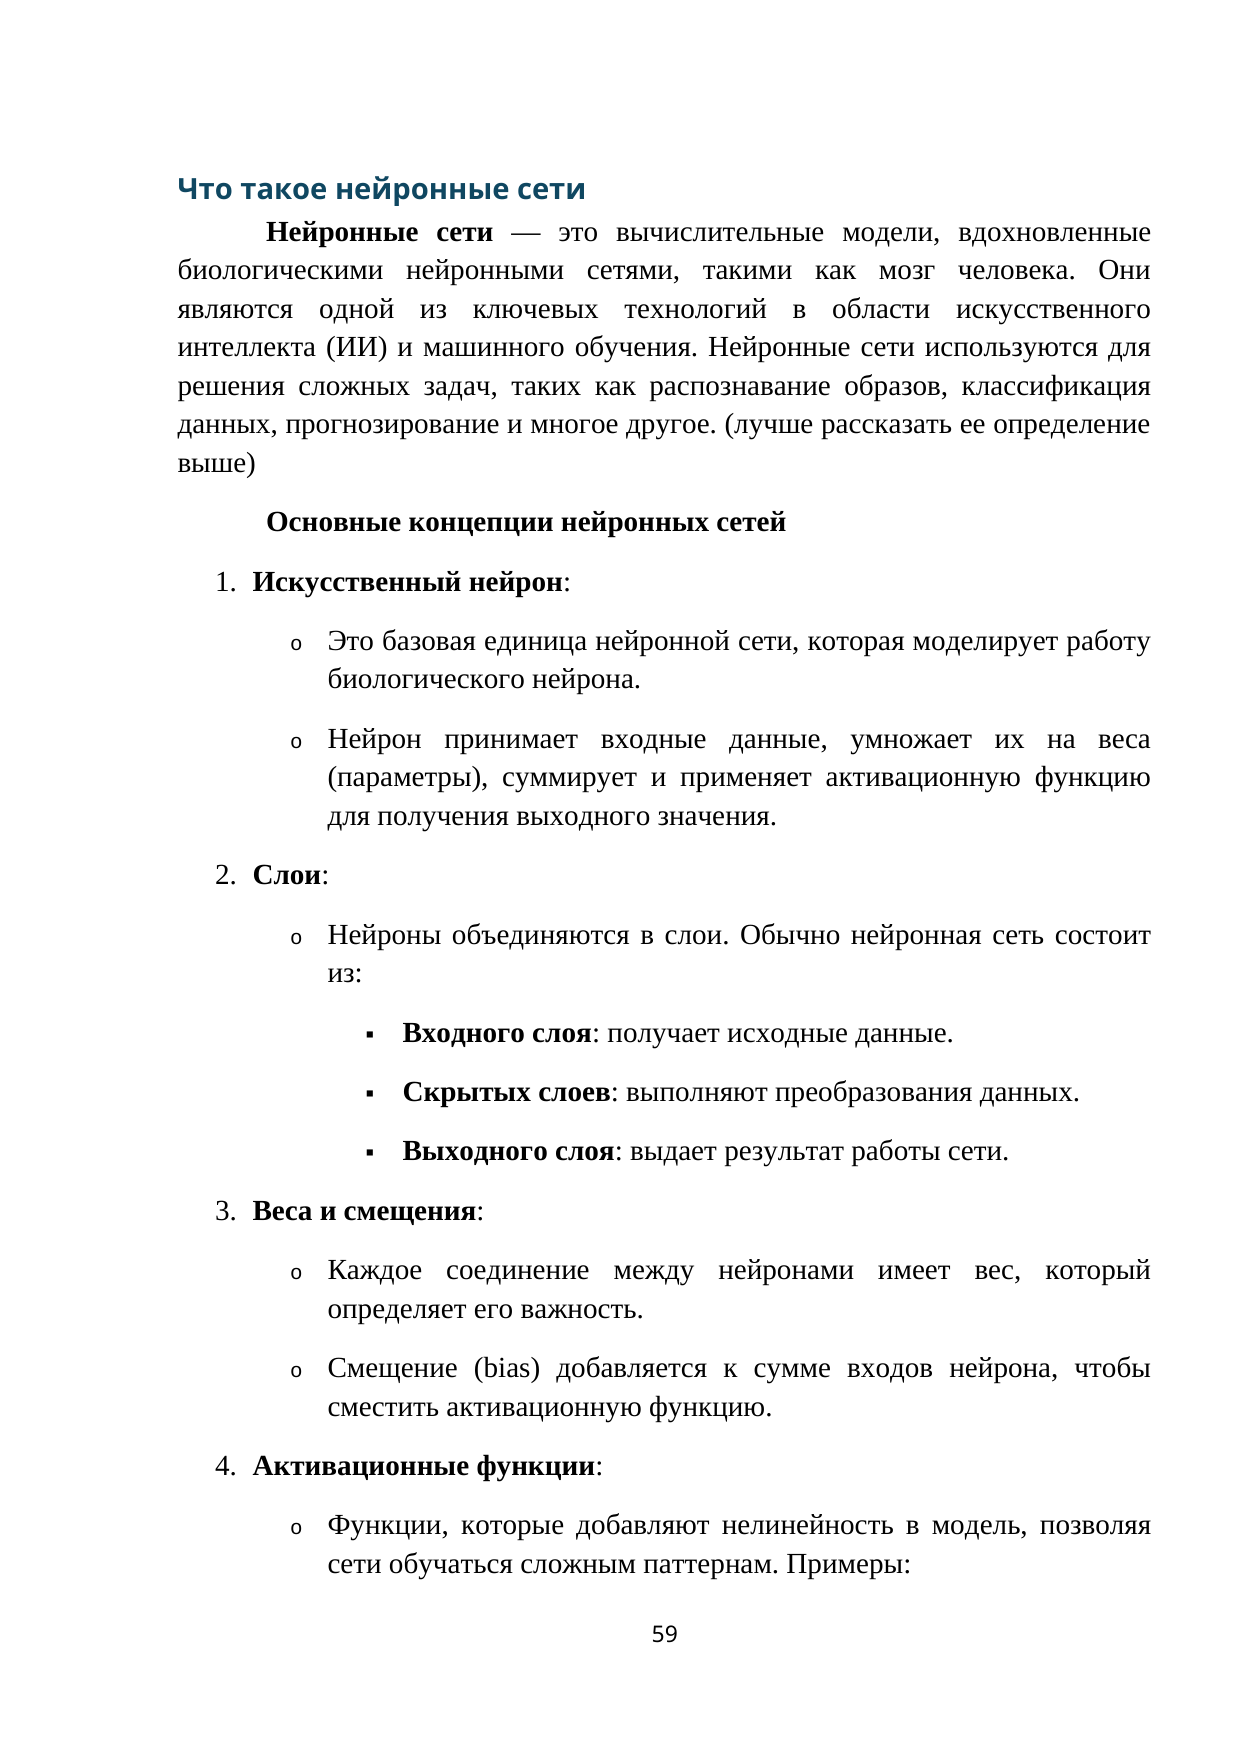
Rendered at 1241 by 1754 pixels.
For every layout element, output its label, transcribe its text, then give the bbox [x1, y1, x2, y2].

list Искусственный нейрон: [215, 564, 1152, 597]
subtitle Что такое нейронные сети [177, 168, 1152, 208]
text Основные концепции нейронных сетей [177, 504, 1152, 538]
list Активационные функции: [215, 1448, 1152, 1482]
list Скрытых слоев: выполняют преобразования данных. [365, 1074, 1152, 1108]
list Каждое соединение между нейронами имеет вес, который определяет его важность. [290, 1252, 1152, 1324]
list Выходного слоя: выдает результат работы сети. [365, 1133, 1152, 1167]
list Веса и смещения: [215, 1193, 1152, 1226]
list Нейроны объединяются в слои. Обычно нейронная сеть состоит из: [290, 917, 1152, 989]
list Нейрон принимает входные данные, умножает их на веса (параметры), суммирует и применяет активационную функцию для получения выходного значения. [290, 721, 1152, 832]
list Входного слоя: получает исходные данные. [365, 1015, 1152, 1048]
list Функции, которые добавляют нелинейность в модель, позволяя сети обучаться сложным паттернам. Примеры: [290, 1507, 1152, 1579]
text Нейронные сети — это вычислительные модели, вдохновленные биологическими нейронными сетями, такими как мозг человека. Они являются одной из ключевых технологий в области искусственного интеллекта (ИИ) и машинного обучения. Нейронные сети используются для решения сложных задач, таких как распознавание образов, классификация данных, прогнозирование и многое другое. (лучше рассказать ее определение выше) [177, 214, 1152, 478]
list Это базовая единица нейронной сети, которая моделирует работу биологического нейрона. [290, 623, 1152, 695]
list Слои: [215, 857, 1152, 891]
list Смещение (bias) добавляется к сумме входов нейрона, чтобы сместить активационную функцию. [290, 1350, 1152, 1422]
